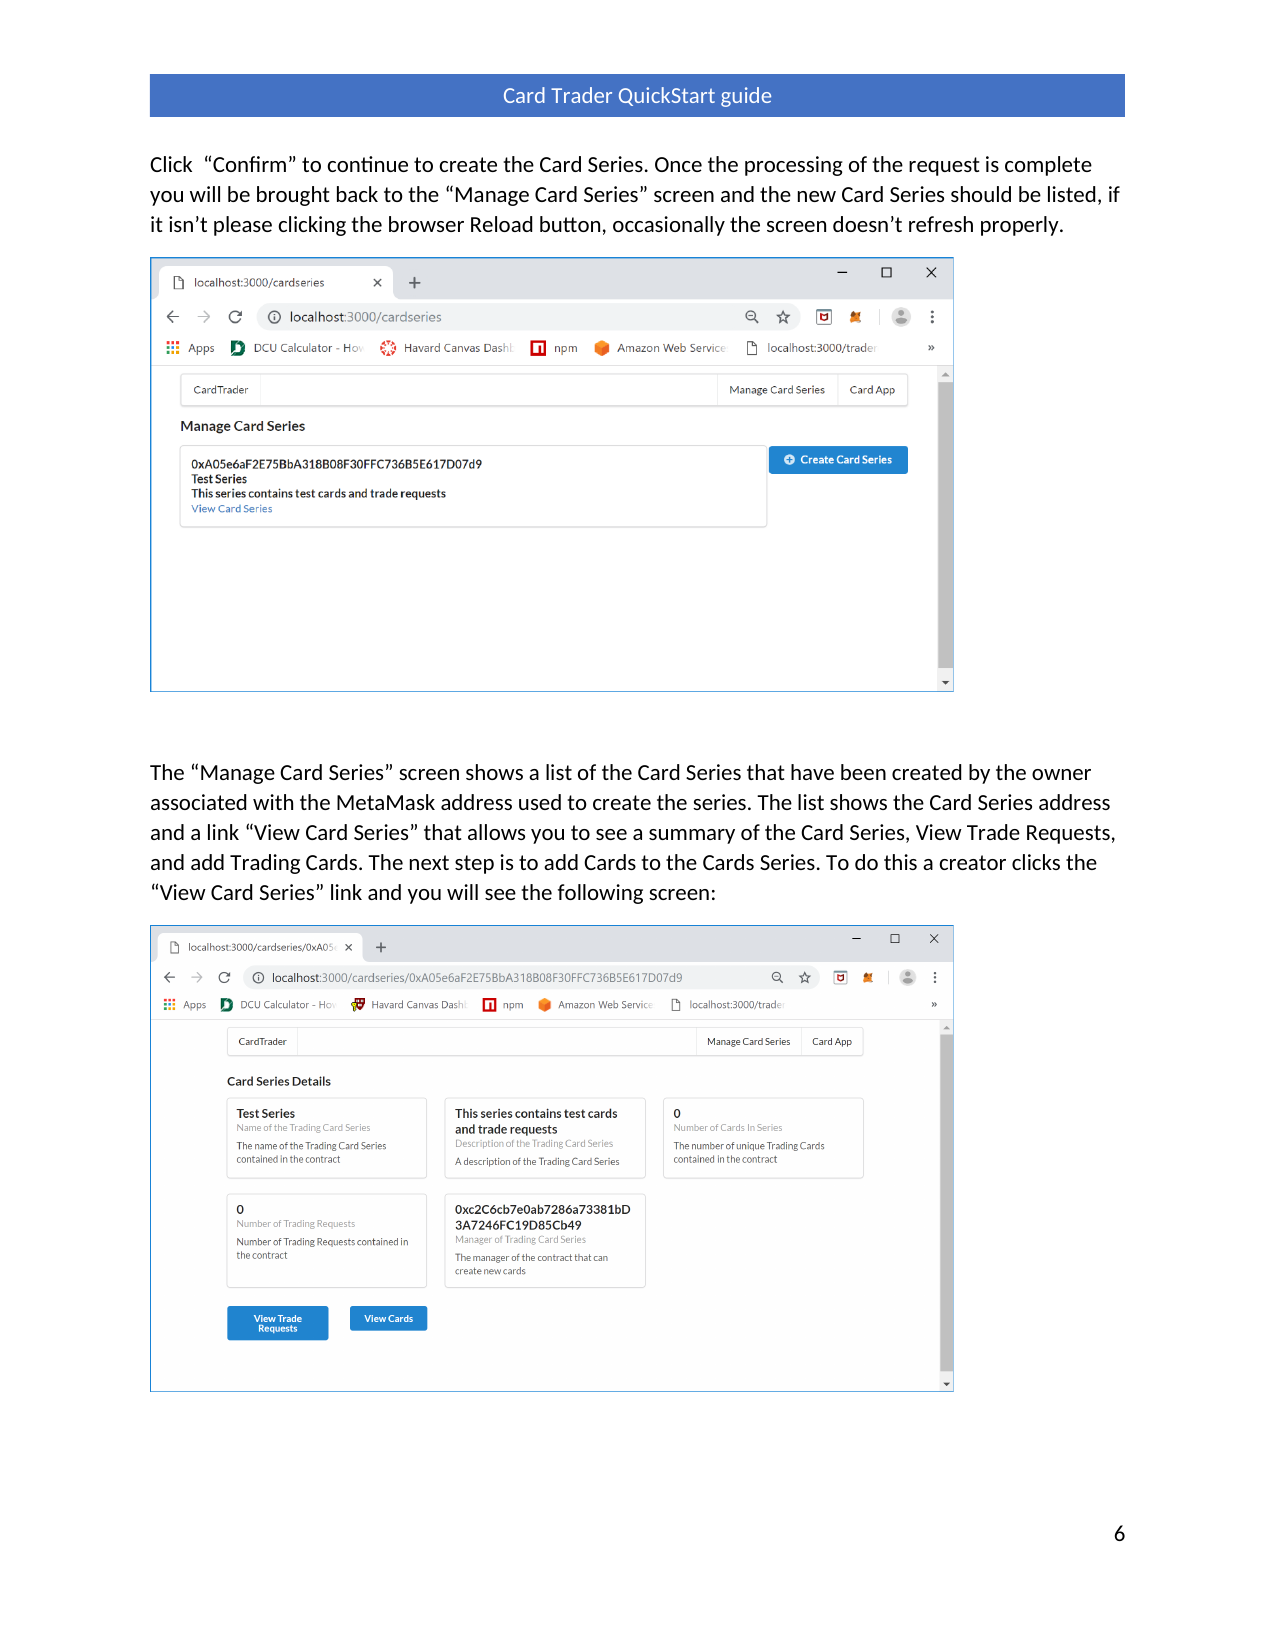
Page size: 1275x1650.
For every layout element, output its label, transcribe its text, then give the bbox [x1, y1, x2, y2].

picture [150, 925, 954, 1392]
text Click “Confirm” to continue to create the Card Series. Once the processing of the request is complete you will be brought back to the “Manage Card Series” screen and the new Card Series should be listed, if it isn’t please clicking the browser Reload button, occasionally the screen doesn’t refresh properly. [150, 150, 1125, 238]
picture [150, 257, 954, 692]
text The “Manage Card Series” screen shows a list of the Card Series that have been created by the owner associated with the MetaMask address used to create the series. The list shows the Card Series address and a link “View Card Series” that allows you to see a summary of the Card Series, View Trade Requests, and add Trading Cards. The next step is to add Cards to the Cards Series. To do this a creator clicks the “View Card Series” link and you will see the following screen: [150, 758, 1125, 906]
